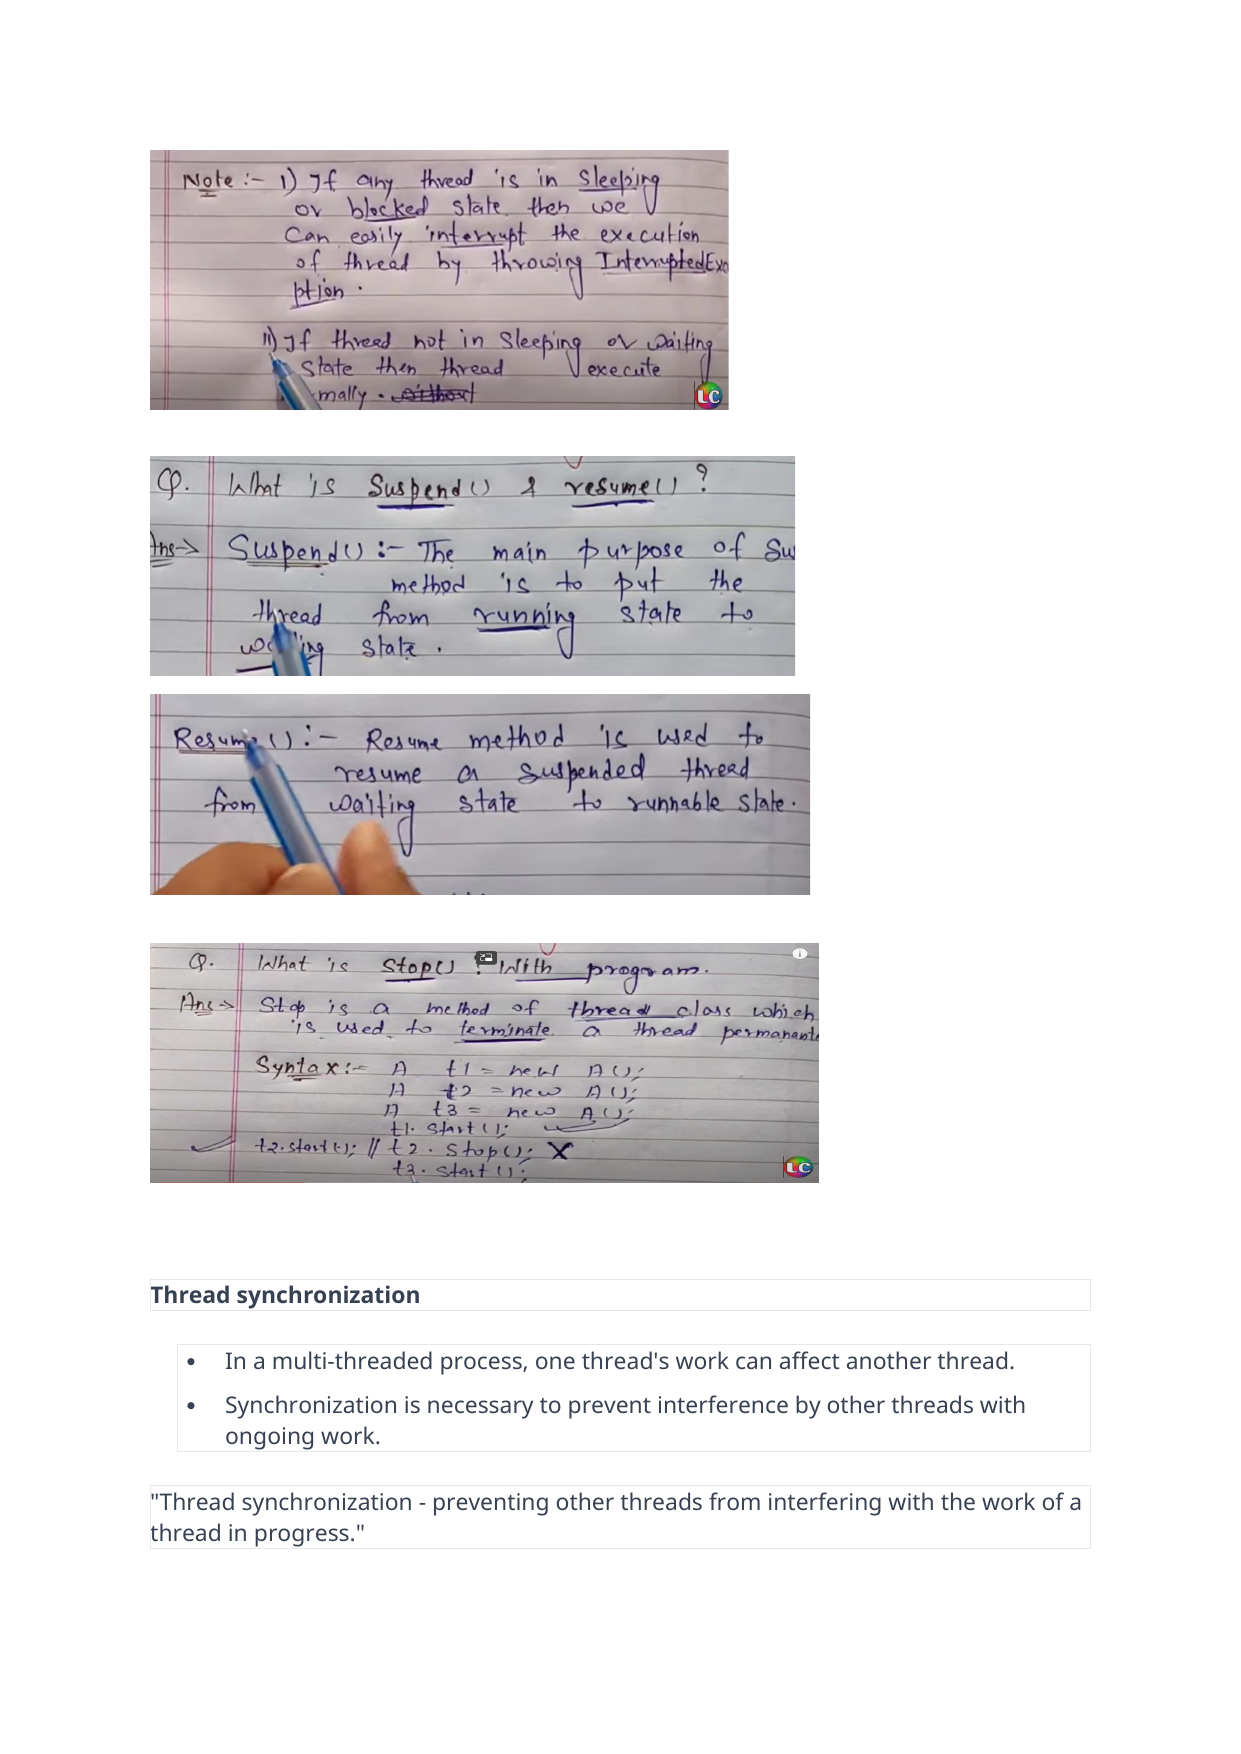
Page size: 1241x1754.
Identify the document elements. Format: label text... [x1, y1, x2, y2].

picture [150, 456, 796, 676]
list In a multi-threaded process, one thread's work can affect another thread. [178, 1345, 1090, 1376]
picture [150, 943, 819, 1183]
list Synchronization is necessary to prevent interference by other threads with ongoing work. [178, 1388, 1090, 1451]
text Thread synchronization [151, 1280, 1090, 1310]
picture [150, 150, 729, 410]
text "Thread synchronization - preventing other threads from interfering with the work of a thread in progress." [151, 1486, 1090, 1548]
picture [150, 694, 811, 895]
